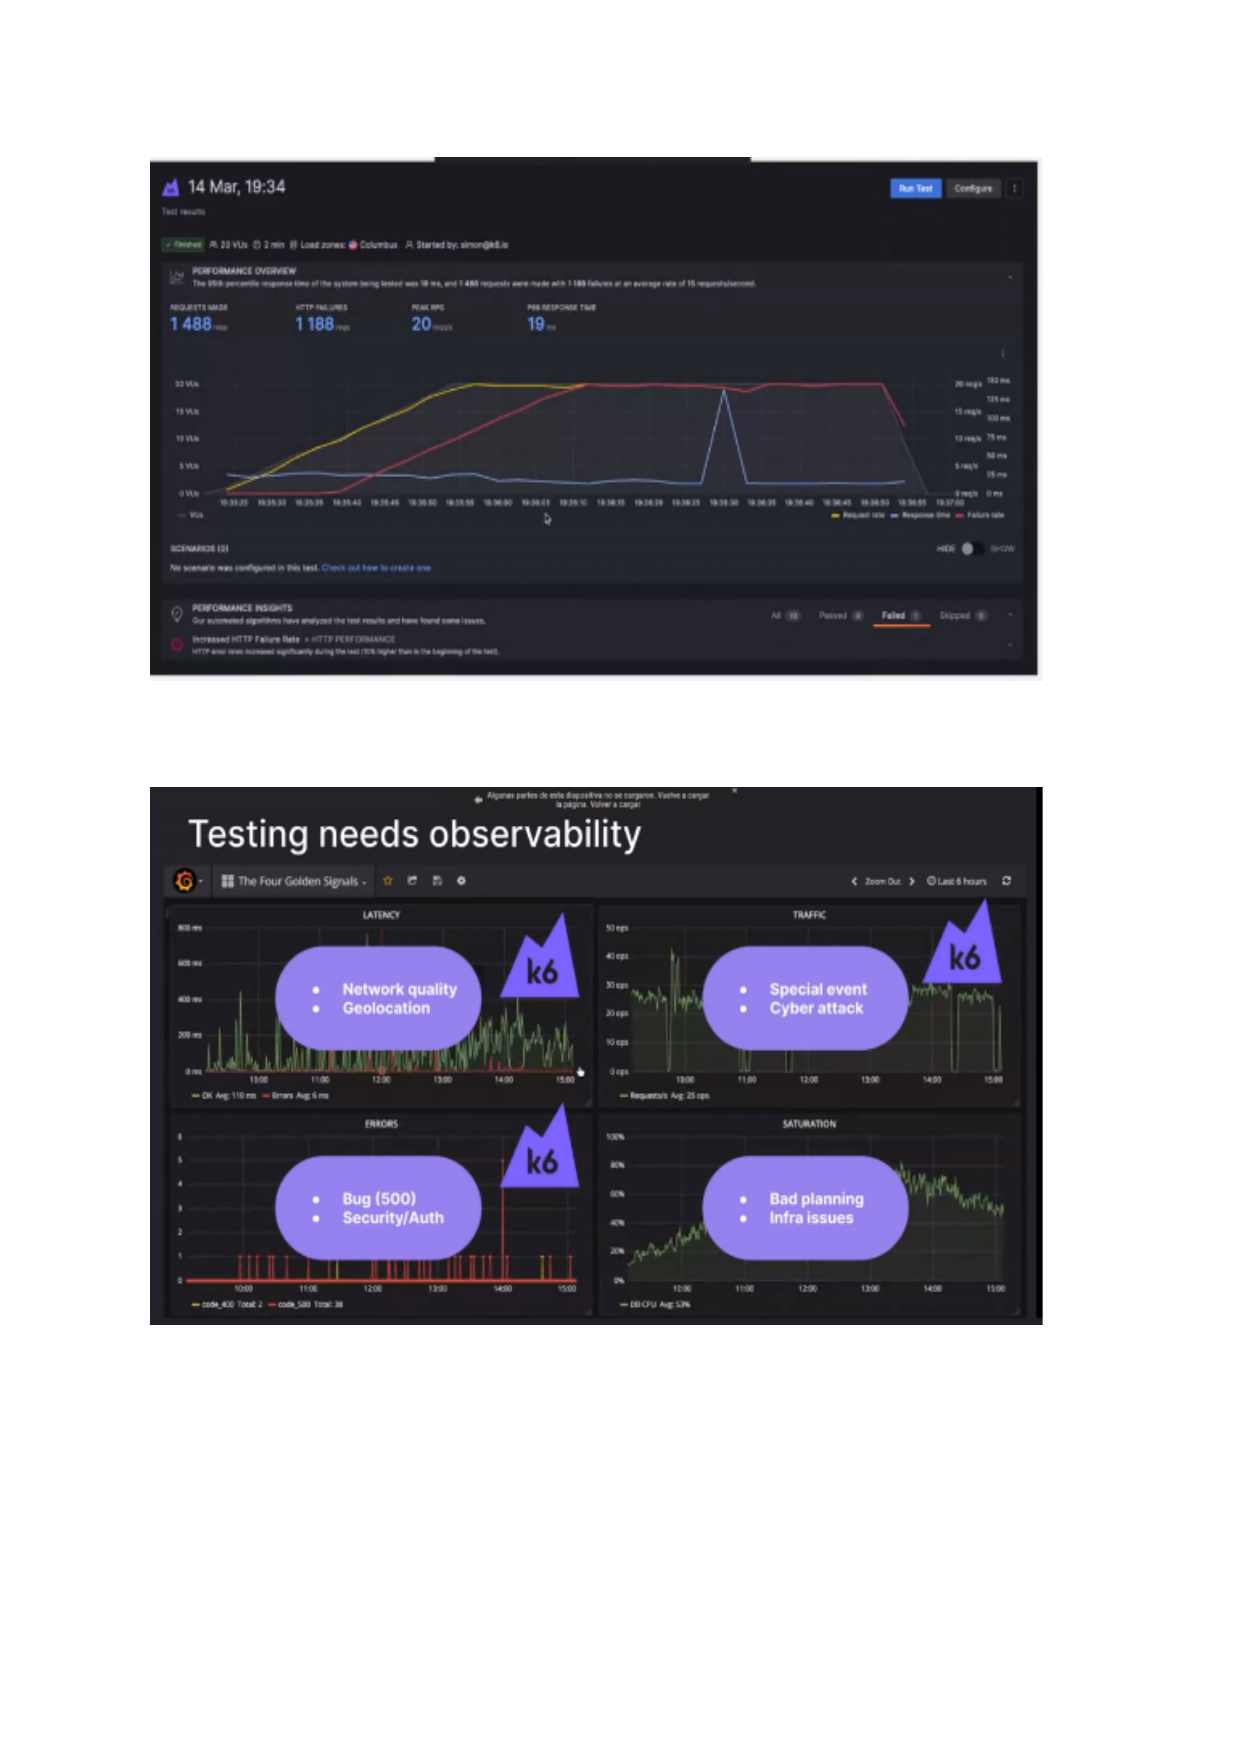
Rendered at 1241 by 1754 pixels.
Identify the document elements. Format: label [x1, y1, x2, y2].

picture [150, 157, 1043, 681]
picture [150, 787, 1043, 1325]
